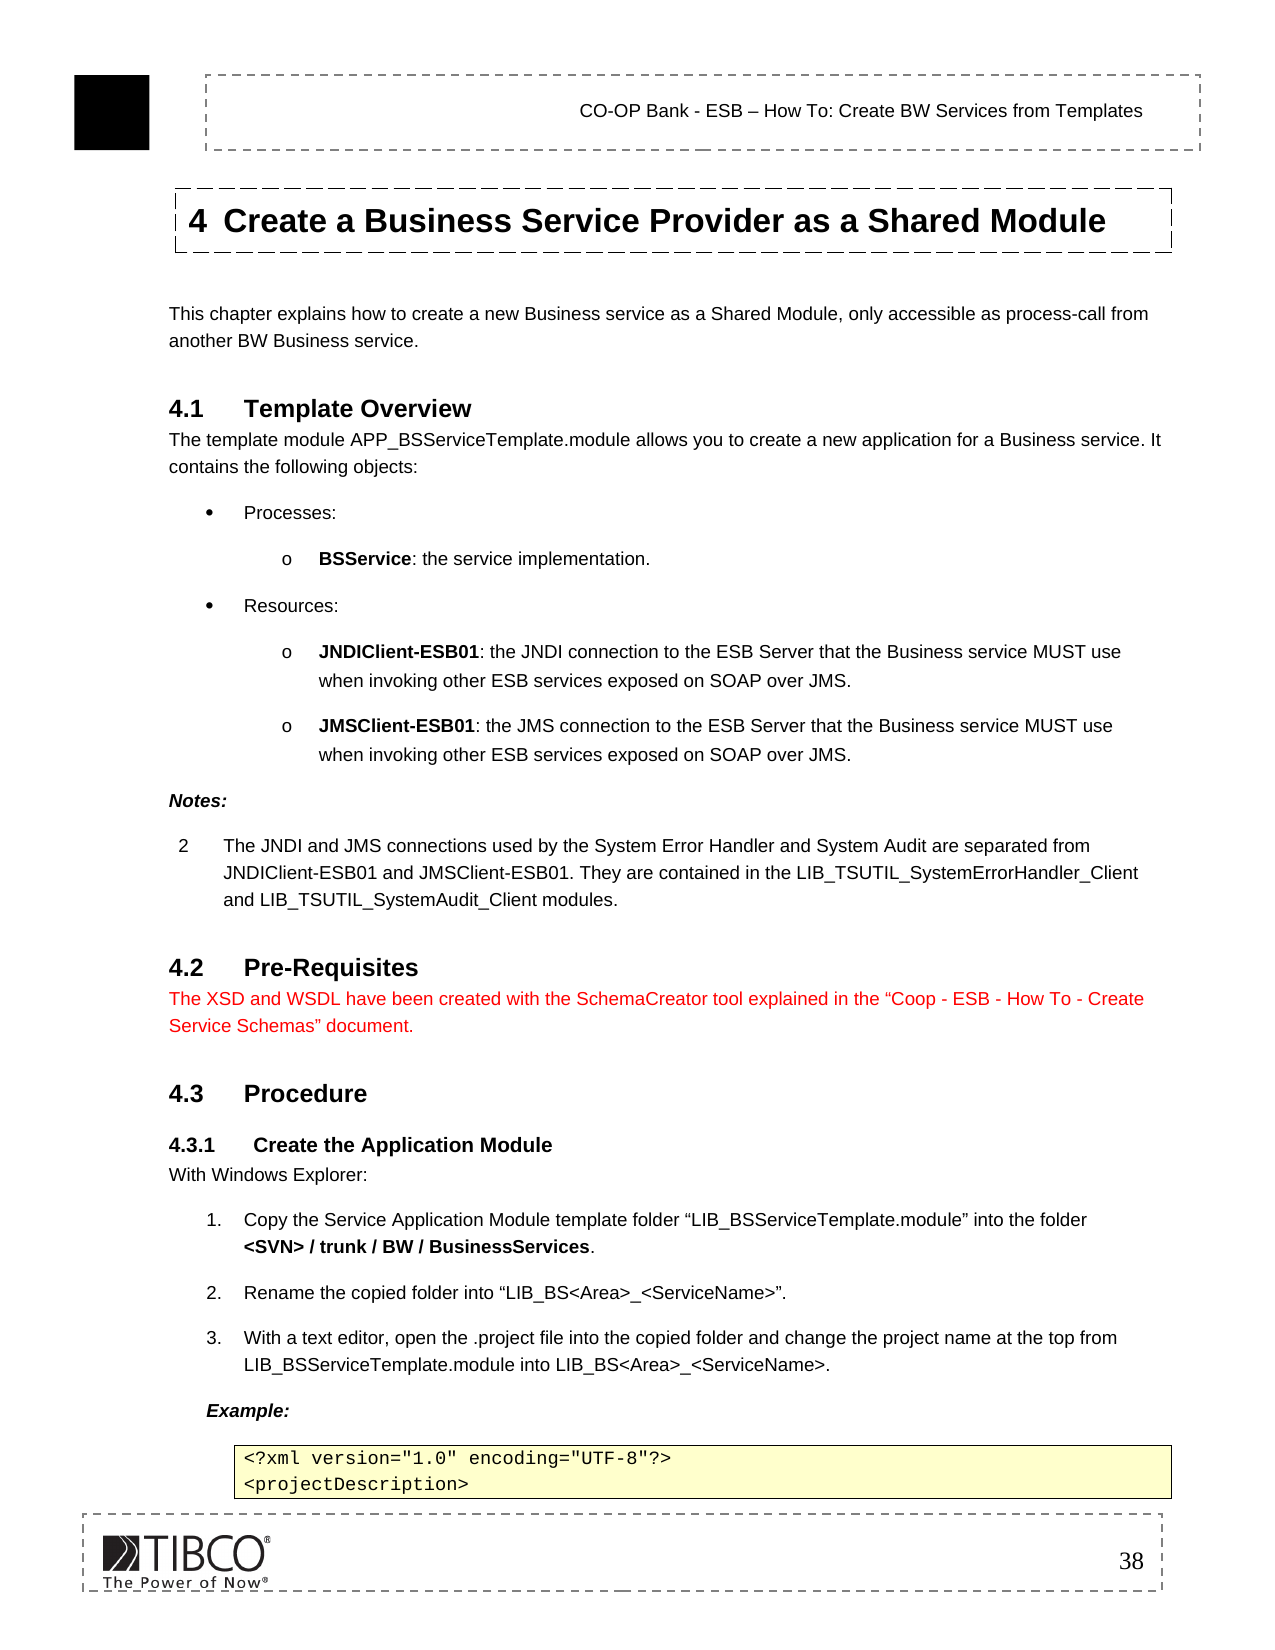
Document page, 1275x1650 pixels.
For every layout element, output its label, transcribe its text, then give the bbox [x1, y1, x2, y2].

list JMSClient-ESB01: the JMS connection to the ESB Server that the Business service MUST use when invoking other ESB services exposed on SOAP over JMS. [281, 715, 1162, 765]
text The template module APP_BSServiceTemplate.module allows you to create a new application for a Business service. It contains the following objects: [169, 429, 1162, 478]
subtitle Procedure [169, 1079, 1162, 1108]
text The XSD and WSDL have been created with the SchemaCreator tool explained in the “Coop - ESB - How To - Create Service Schemas” document. [169, 988, 1162, 1037]
list Processes: [206, 502, 1162, 523]
text <?xml version="1.0" encoding="UTF-8"?> [235, 1446, 1171, 1470]
list Copy the Service Application Module template folder “LIB_BSServiceTemplate.module” into the folder <SVN> / trunk / BW / BusinessServices. [206, 1209, 1162, 1257]
list With a text editor, open the .project file into the copied folder and change the project name at the top from LIB_BSServiceTemplate.module into LIB_BS<Area>_<ServiceName>. [206, 1327, 1162, 1376]
text Notes: [169, 789, 1162, 811]
list Rename the copied folder into “LIB_BS<Area>_<ServiceName>”. [206, 1282, 1162, 1303]
list The JNDI and JMS connections used by the System Error Handler and System Audit are separated from JNDIClient-ESB01 and JMSClient-ESB01. They are contained in the LIB_TSUTIL_SystemErrorHandler_Client and LIB_TSUTIL_SystemAudit_Client modules. [178, 835, 1162, 910]
subtitle Pre-Requisites [169, 953, 1162, 982]
list Resources: [206, 595, 1162, 617]
subtitle Create the Application Module [169, 1133, 1162, 1157]
list BSService: the service implementation. [281, 548, 1162, 571]
picture [103, 1535, 271, 1588]
text Example: [206, 1400, 1162, 1421]
text This chapter explains how to create a new Business service as a Shared Module, only accessible as process-call from another BW Business service. [169, 303, 1162, 351]
text <projectDescription> [235, 1472, 1171, 1498]
text With Windows Explorer: [169, 1163, 1162, 1185]
subtitle Template Overview [169, 394, 1162, 423]
subtitle Create a Business Service Provider as a Shared Module [175, 187, 1172, 253]
list JNDIClient-ESB01: the JNDI connection to the ESB Server that the Business service MUST use when invoking other ESB services exposed on SOAP over JMS. [281, 641, 1162, 691]
